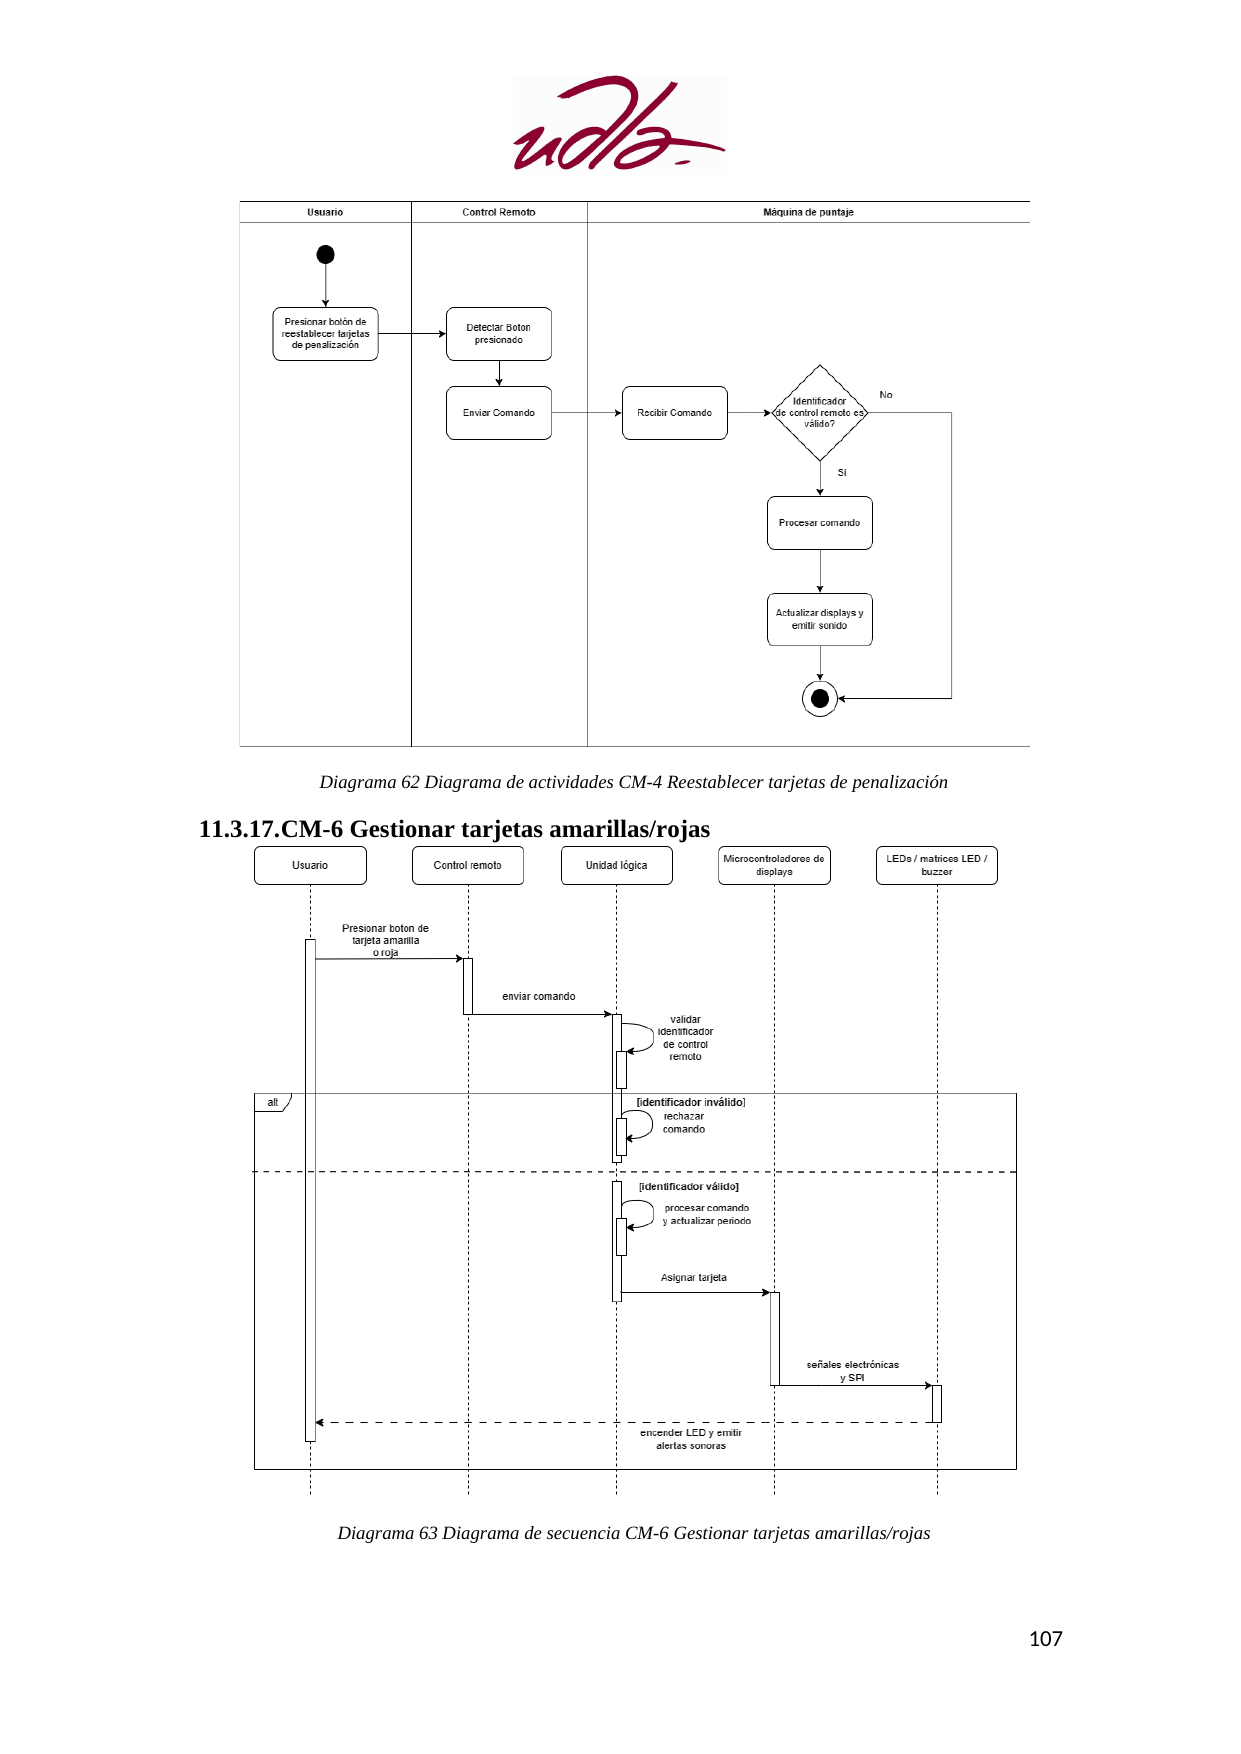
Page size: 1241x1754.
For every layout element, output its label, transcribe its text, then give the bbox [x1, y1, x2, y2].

text Diagrama 63 Diagrama de secuencia CM-6 Gestionar tarjetas amarillas/rojas [207, 1522, 1063, 1543]
text Diagrama 62 Diagrama de actividades CM-4 Reestablecer tarjetas de penalización [207, 771, 1063, 793]
subtitle CM-6 Gestionar tarjetas amarillas/rojas [198, 814, 1063, 842]
picture [239, 201, 1030, 747]
picture [509, 73, 731, 174]
picture [251, 846, 1018, 1497]
